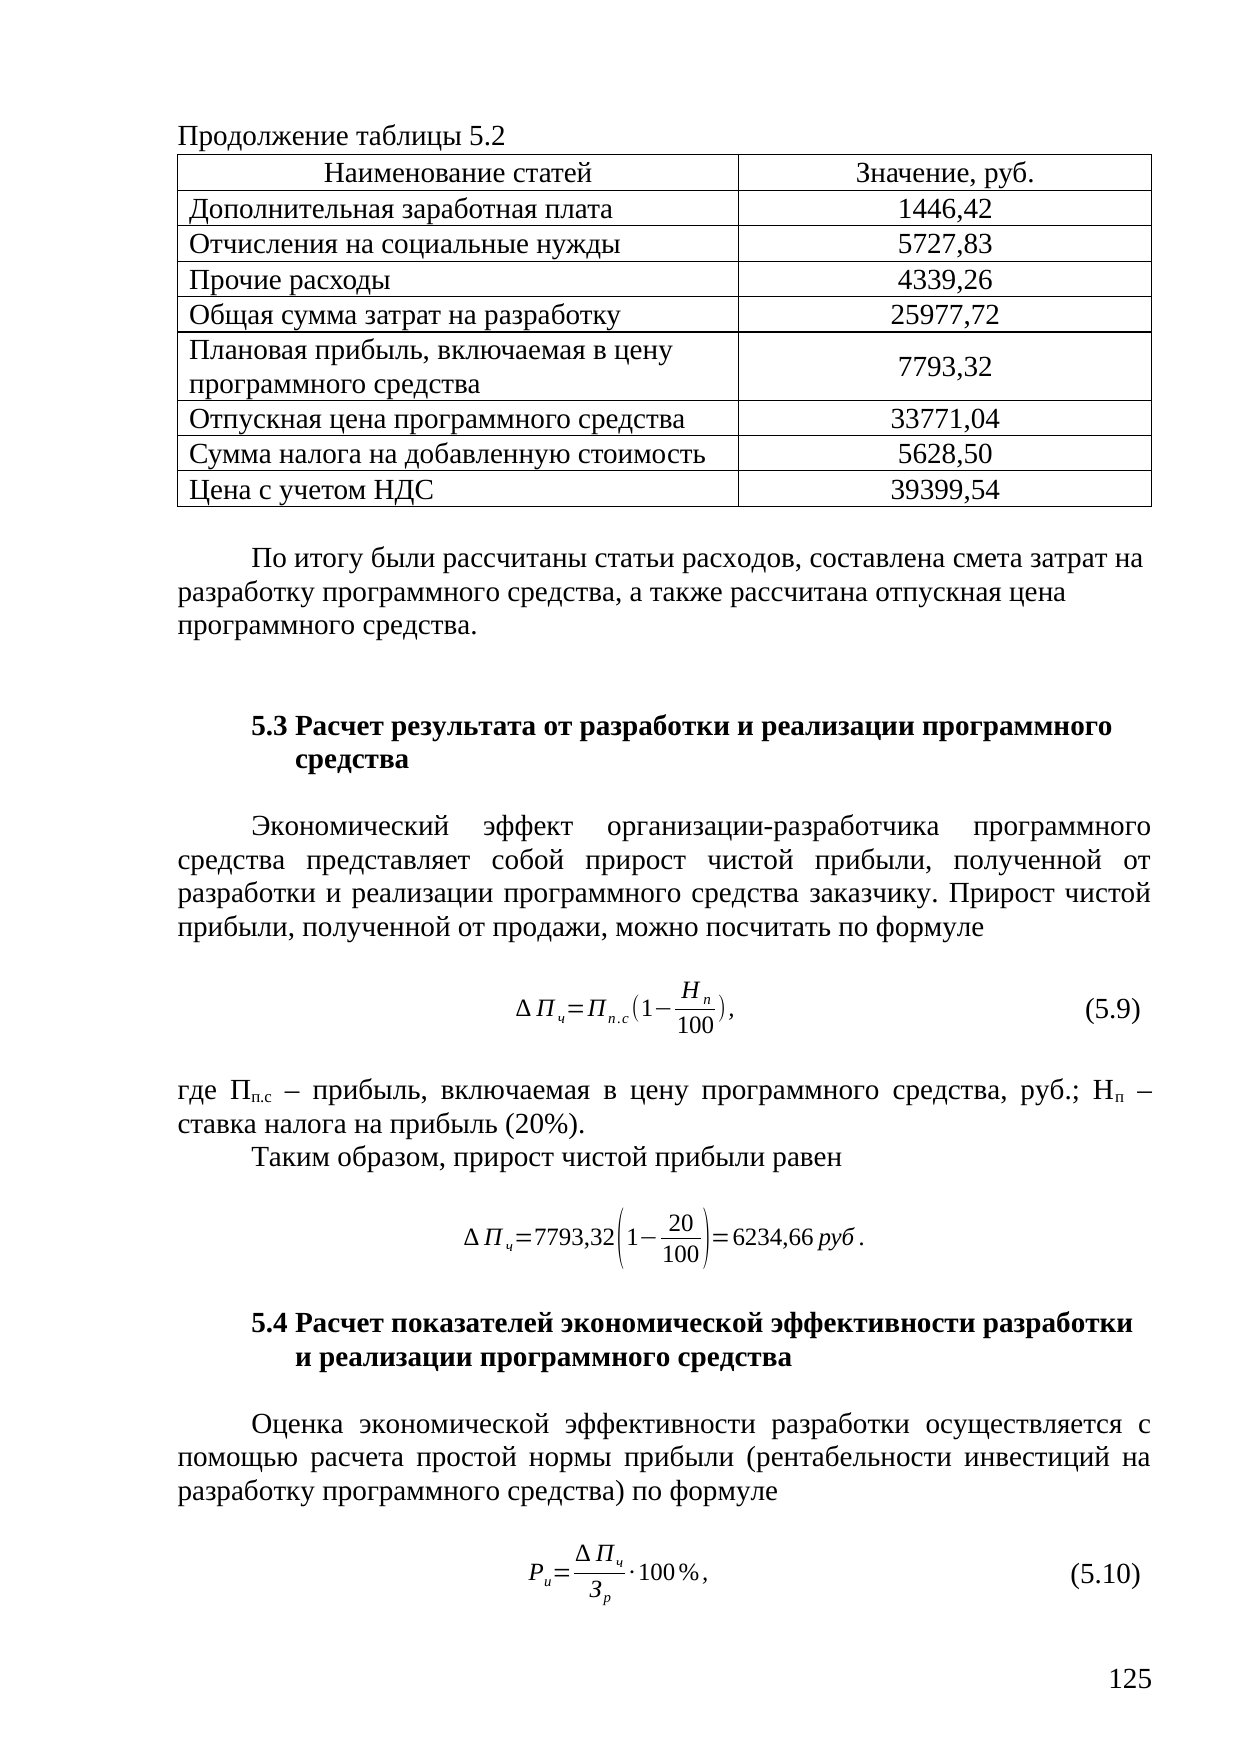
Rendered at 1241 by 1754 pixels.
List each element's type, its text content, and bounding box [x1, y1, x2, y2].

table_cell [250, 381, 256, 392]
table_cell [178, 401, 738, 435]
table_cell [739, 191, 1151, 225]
list Расчет результата от разработки и реализации программного средства [251, 708, 1152, 775]
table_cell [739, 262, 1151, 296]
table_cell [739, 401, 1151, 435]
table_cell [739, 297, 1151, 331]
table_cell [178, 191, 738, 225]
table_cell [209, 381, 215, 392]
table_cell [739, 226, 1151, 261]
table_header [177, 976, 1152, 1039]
text Оценка экономической эффективности разработки осуществляется с помощью расчета простой нормы прибыли (рентабельности инвестиций на разработку программного средства) по формуле [177, 1406, 1152, 1506]
list Расчет показателей экономической эффективности разработки и реализации программного средства [251, 1305, 1152, 1372]
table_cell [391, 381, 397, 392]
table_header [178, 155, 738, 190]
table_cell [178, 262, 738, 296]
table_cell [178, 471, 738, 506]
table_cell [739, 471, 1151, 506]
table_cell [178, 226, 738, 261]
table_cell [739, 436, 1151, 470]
text где Пп.с – прибыль, включаемая в цену программного средства, руб.; Нп – ставка налога на прибыль (20%). [177, 1072, 1152, 1139]
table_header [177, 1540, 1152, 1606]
text Таким образом, прирост чистой прибыли равен [177, 1139, 1152, 1173]
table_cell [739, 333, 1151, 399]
text Продолжение таблицы 5.2 [177, 118, 1152, 152]
text По итогу были рассчитаны статьи расходов, составлена смета затрат на разработку программного средства, а также рассчитана отпускная цена программного средства. [177, 540, 1152, 641]
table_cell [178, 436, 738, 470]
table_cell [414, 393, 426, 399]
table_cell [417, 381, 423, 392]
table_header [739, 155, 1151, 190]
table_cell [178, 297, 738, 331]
text Экономический эффект организации-разработчика программного средства представляет собой прирост чистой прибыли, полученной от разработки и реализации программного средства заказчику. Прирост чистой прибыли, полученной от продажи, можно посчитать по формуле [177, 808, 1152, 943]
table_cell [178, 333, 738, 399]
